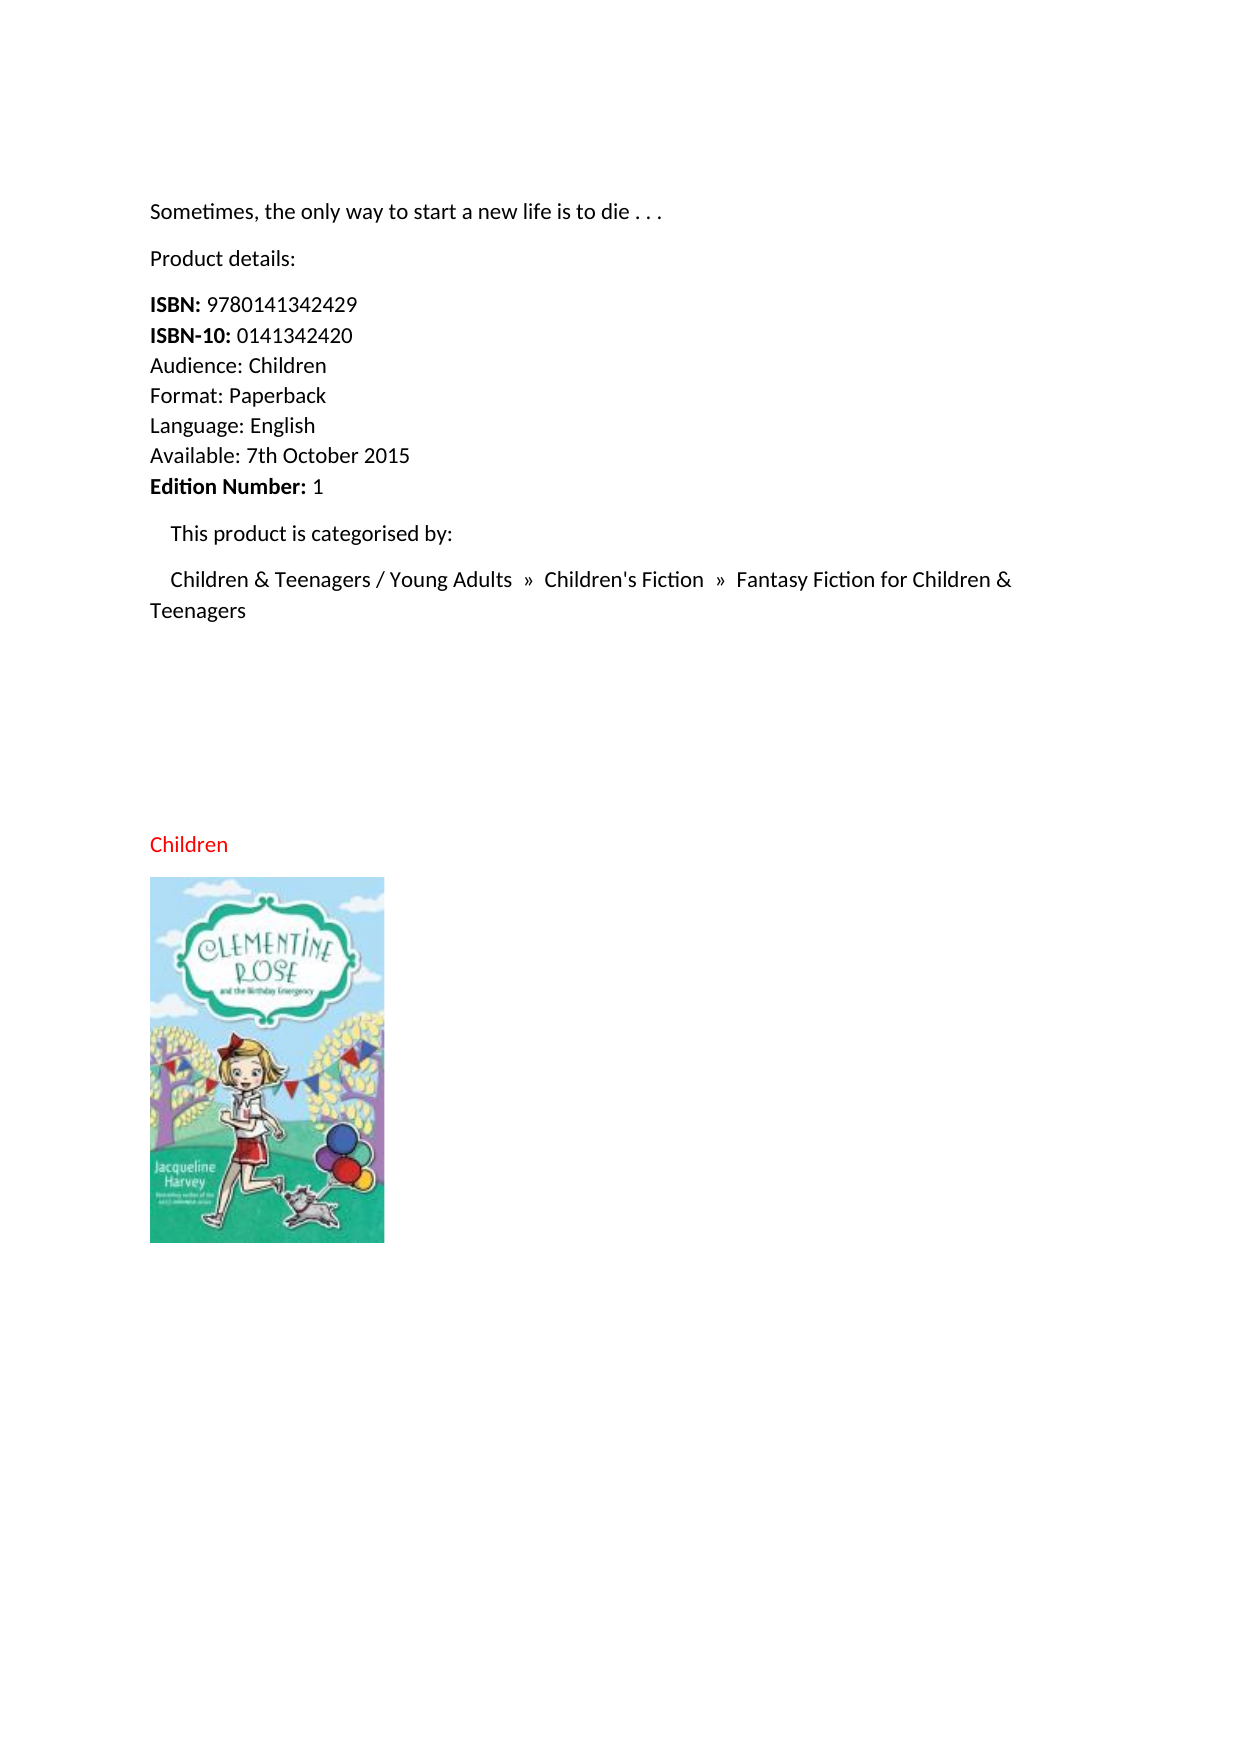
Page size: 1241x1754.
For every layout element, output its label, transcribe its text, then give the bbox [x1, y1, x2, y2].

text Children [150, 830, 1090, 858]
text Children & Teenagers / Young Adults » Children's Fiction » Fantasy Fiction for Children & Teenagers [150, 566, 1090, 624]
text Product details: [150, 244, 1090, 272]
text This product is categorised by: [150, 519, 1090, 547]
text ISBN: 9780141342429 ISBN-10: 0141342420 Audience: Children Format: Paperback Language: English Available: 7th October 2015 Edition Number: 1 [150, 291, 1090, 500]
picture [150, 877, 385, 1243]
text Sometimes, the only way to start a new life is to die . . . [150, 197, 1090, 225]
